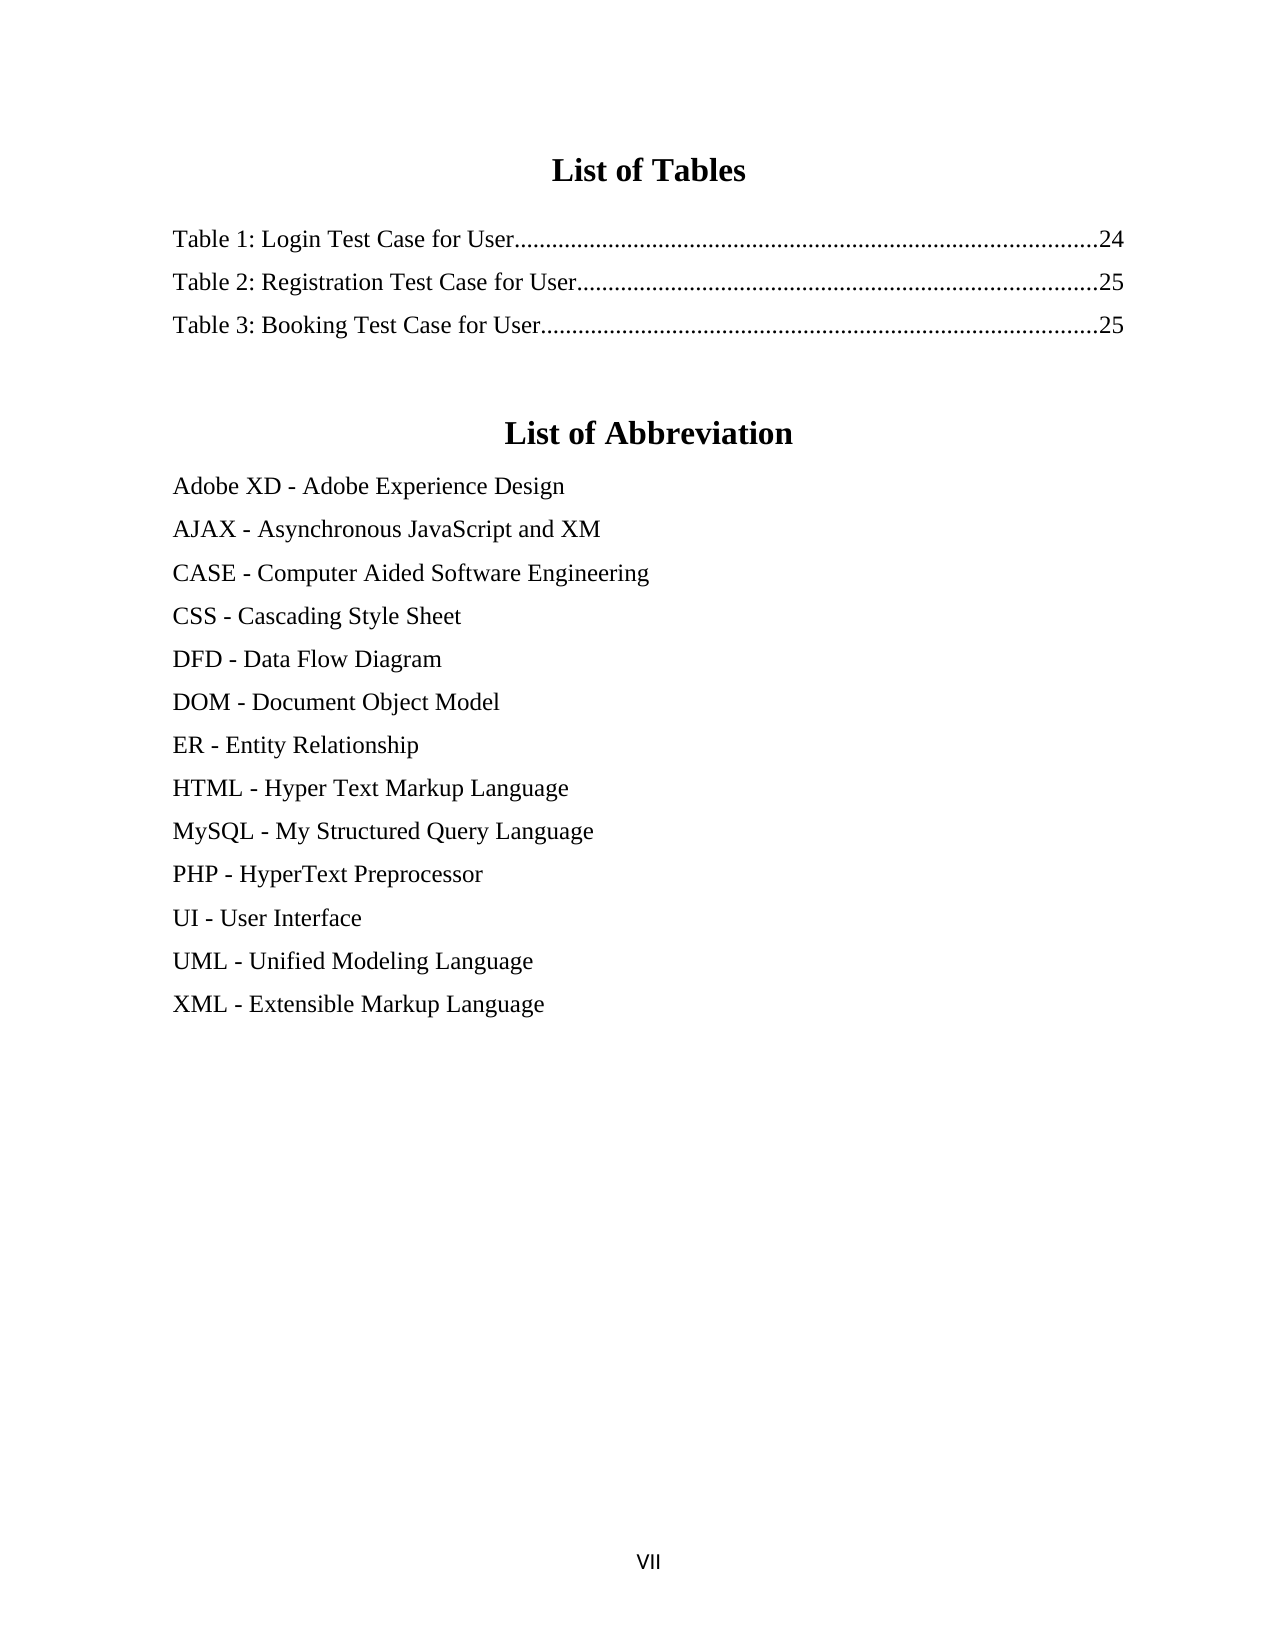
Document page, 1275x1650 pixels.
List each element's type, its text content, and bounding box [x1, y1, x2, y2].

text UI - User Interface [172, 903, 1125, 931]
text DFD - Data Flow Diagram [172, 644, 1125, 673]
text UML - Unified Modeling Language [172, 946, 1125, 974]
text XML - Extensible Markup Language [172, 989, 1125, 1018]
text AJAX - Asynchronous JavaScript and XM [172, 514, 1125, 543]
text Table 1: Login Test Case for User 24 [172, 224, 1125, 253]
text List of Tables [172, 150, 1125, 188]
text CASE - Computer Aided Software Engineering [172, 558, 1125, 586]
text DOM - Document Object Model [172, 687, 1125, 716]
text HTML - Hyper Text Markup Language [172, 773, 1125, 802]
text PHP - HyperText Preprocessor [172, 859, 1125, 888]
text ER - Entity Relationship [172, 730, 1125, 759]
text Adobe XD - Adobe Experience Design [172, 471, 1125, 500]
text Table 2: Registration Test Case for User 25 [172, 267, 1125, 296]
text CSS - Cascading Style Sheet [172, 601, 1125, 629]
text Table 3: Booking Test Case for User 25 [172, 310, 1125, 339]
subtitle List of Abbreviation [172, 413, 1125, 452]
text MySQL - My Structured Query Language [172, 816, 1125, 845]
